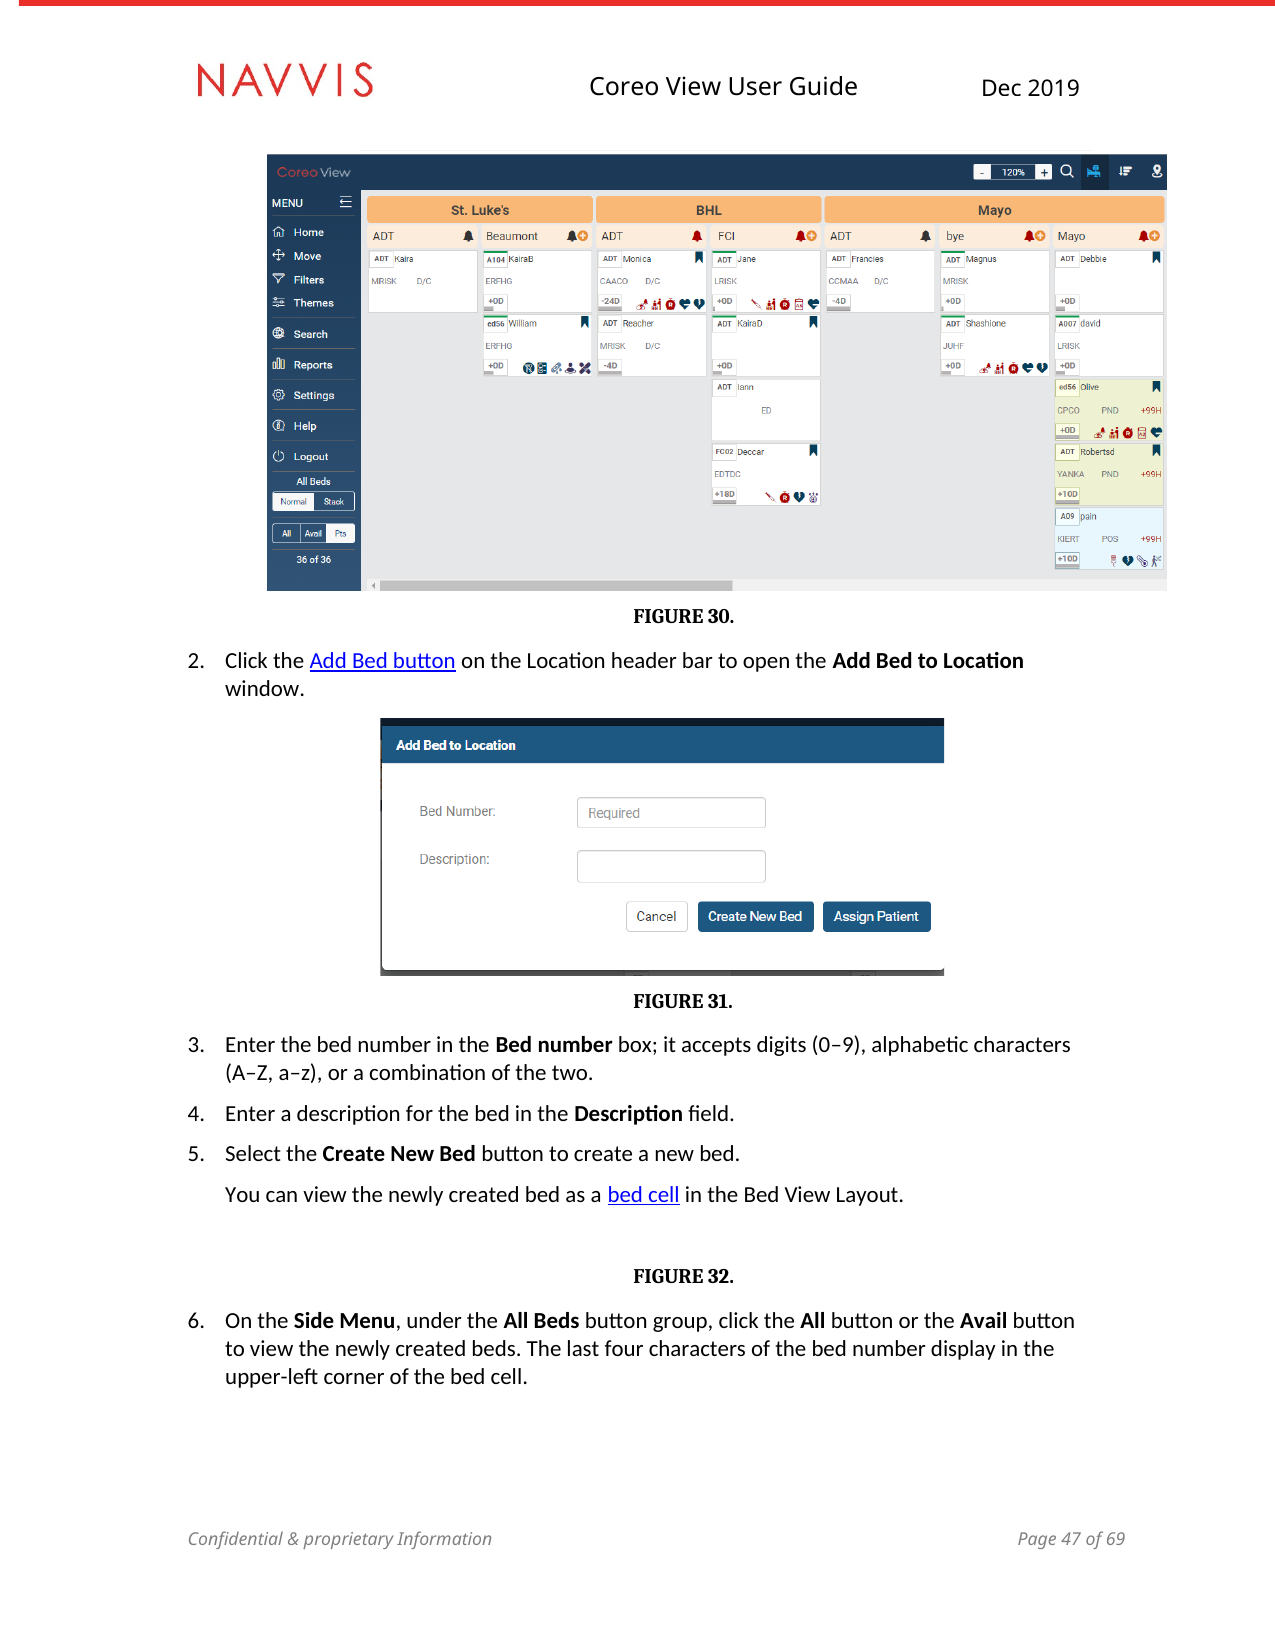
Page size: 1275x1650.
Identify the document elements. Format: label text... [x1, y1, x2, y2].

list Enter the bed number in the Bed number box; it accepts digits (0–9), alphabetic characters (A–Z, a–z), or a combination of the two. [187, 1030, 1087, 1086]
picture [380, 718, 945, 976]
list Select the Create New Bed button to create a new bed. [187, 1139, 1087, 1167]
picture [267, 150, 1167, 591]
text You can view the newly created bed as a bed cell in the Bed View Layout. [225, 1180, 1087, 1208]
list Click the Add Bed button on the Location header bar to open the Add Bed to Location window. [187, 646, 1087, 702]
list On the Side Menu, under the All Beds button group, click the All button or the Avail button to view the newly created beds. The last four characters of the bed number display in the upper-left corner of the bed cell. [187, 1306, 1087, 1390]
list Enter a description for the bed in the Description field. [187, 1099, 1087, 1127]
picture [187, 55, 383, 104]
